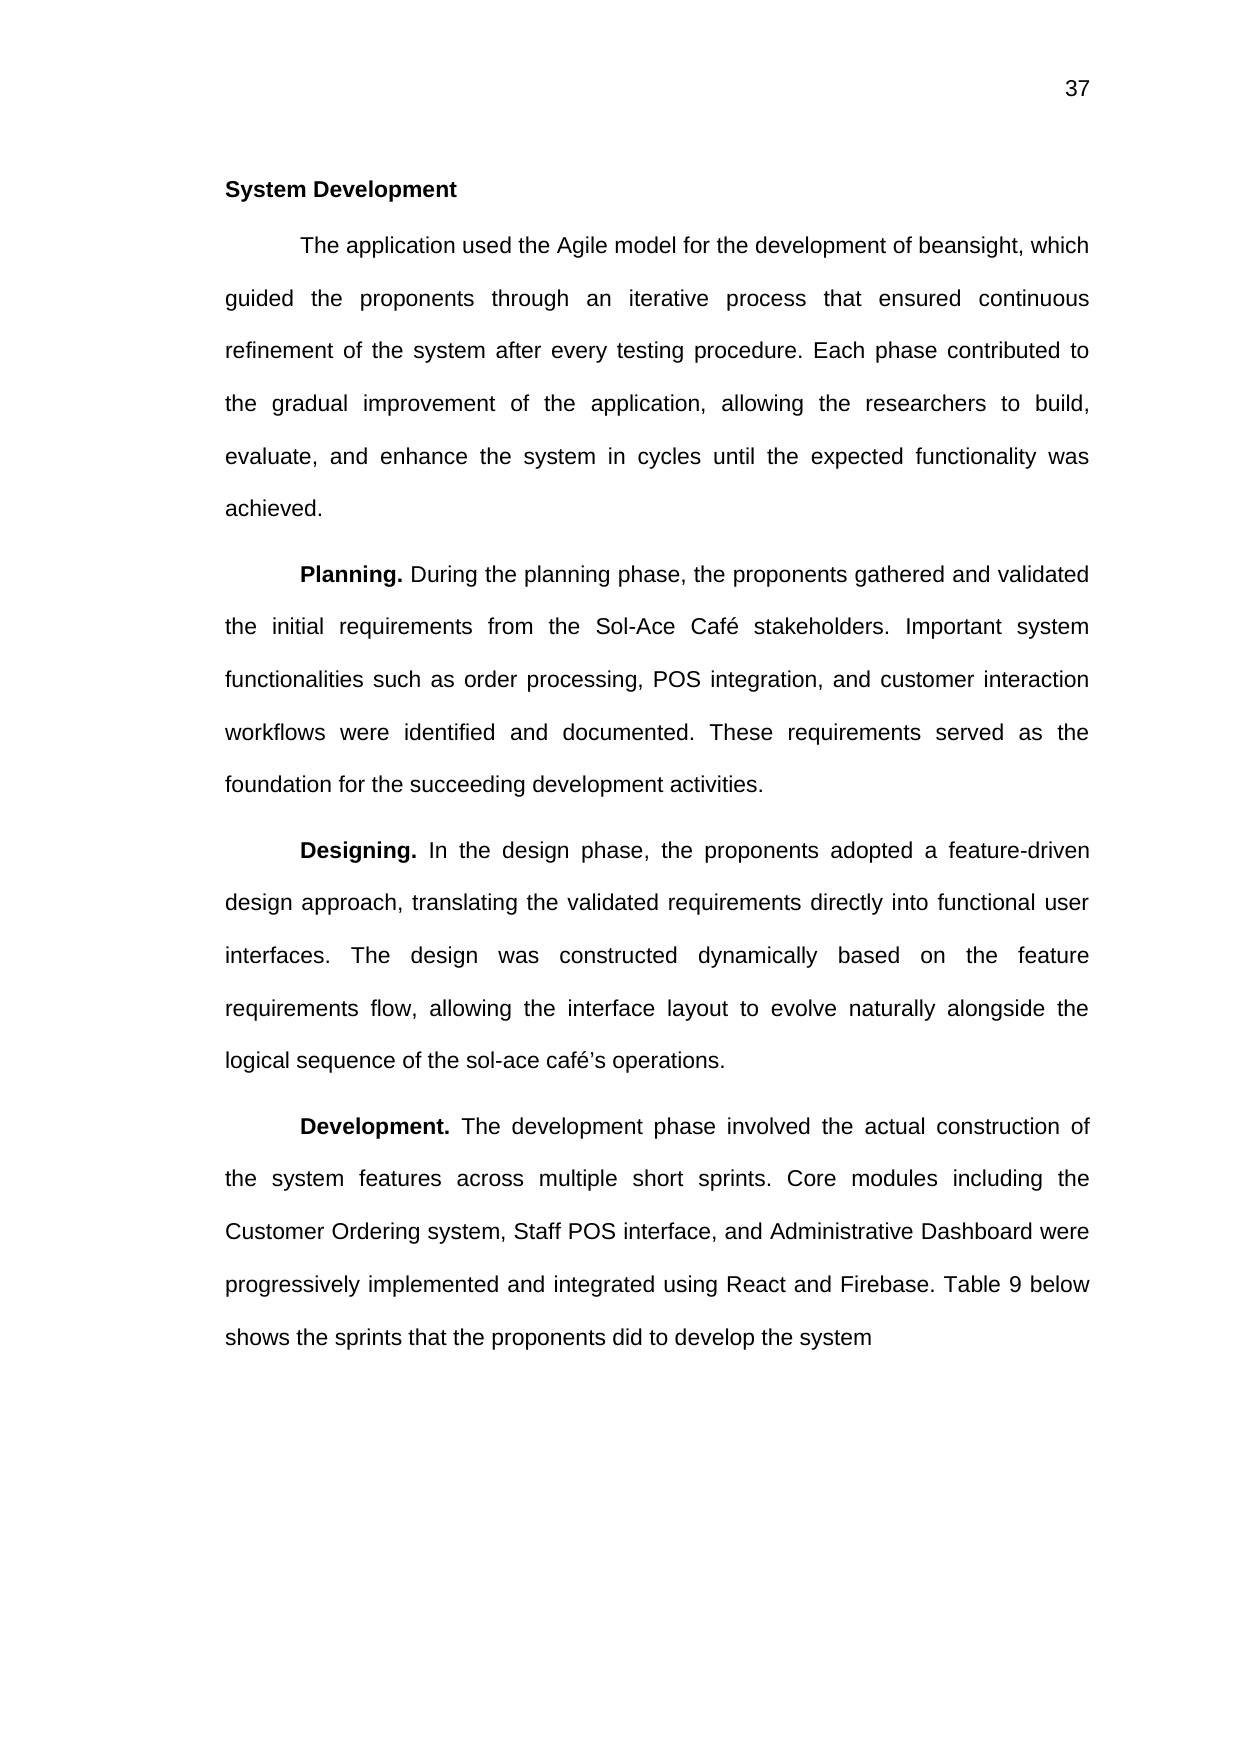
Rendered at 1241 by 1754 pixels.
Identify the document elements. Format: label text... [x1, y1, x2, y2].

text Planning. During the planning phase, the proponents gathered and validated the initial requirements from the Sol-Ace Café stakeholders. Important system functionalities such as order processing, POS integration, and customer interaction workflows were identified and documented. These requirements served as the foundation for the succeeding development activities. [225, 561, 1090, 798]
text The application used the Agile model for the development of beansight, which guided the proponents through an iterative process that ensured continuous refinement of the system after every testing procedure. Each phase contributed to the gradual improvement of the application, allowing the researchers to build, evaluate, and enhance the system in cycles until the expected functionality was achieved. [225, 232, 1090, 522]
text Development. The development phase involved the actual construction of the system features across multiple short sprints. Core modules including the Customer Ordering system, Staff POS interface, and Administrative Dashboard were progressively implemented and integrated using React and Firebase. Table 9 below shows the sprints that the proponents did to develop the system [225, 1113, 1090, 1350]
text Designing. In the design phase, the proponents adopted a feature-driven design approach, translating the validated requirements directly into functional user interfaces. The design was constructed dynamically based on the feature requirements flow, allowing the interface layout to evolve naturally alongside the logical sequence of the sol-ace café’s operations. [225, 837, 1090, 1074]
subtitle System Development [225, 176, 1090, 203]
